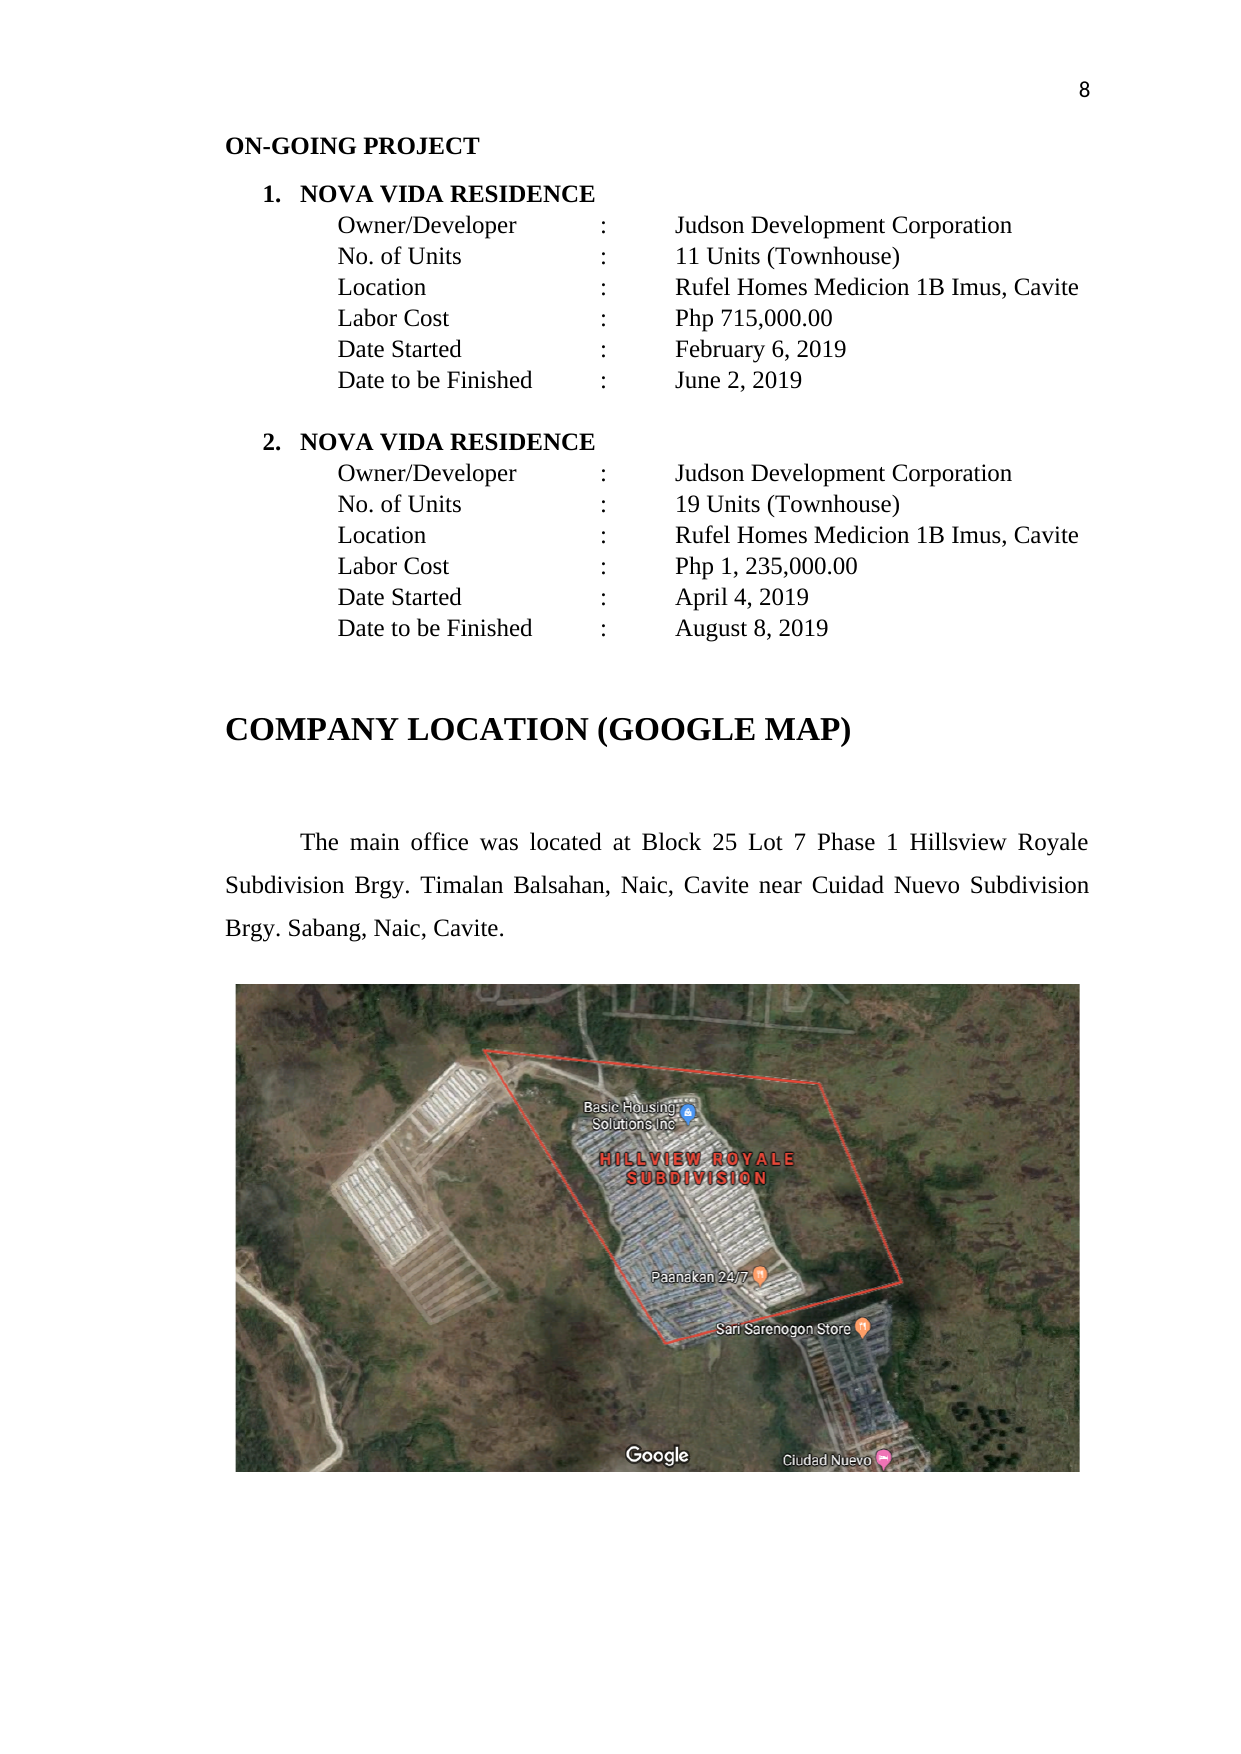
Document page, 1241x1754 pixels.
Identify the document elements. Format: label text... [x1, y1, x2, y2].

list Date to be Finished : June 2, 2019 [300, 365, 1090, 394]
list Owner/Developer : Judson Development Corporation [300, 458, 1090, 487]
list Date Started : February 6, 2019 [300, 334, 1090, 363]
list No. of Units : 11 Units (Townhouse) [337, 241, 1090, 269]
text COMPANY LOCATION (GOOGLE MAP) [225, 709, 1090, 747]
list Location : Rufel Homes Medicion 1B Imus, Cavite [337, 520, 1090, 549]
list NOVA VIDA RESIDENCE [262, 179, 1090, 207]
list Date Started : April 4, 2019 [300, 582, 1090, 611]
list NOVA VIDA RESIDENCE [262, 427, 1090, 456]
list No. of Units : 19 Units (Townhouse) [337, 489, 1090, 518]
list Labor Cost : Php 1, 235,000.00 [337, 551, 1090, 580]
list Labor Cost : Php 715,000.00 [337, 303, 1090, 332]
text ON-GOING PROJECT [225, 131, 1090, 160]
list Location : Rufel Homes Medicion 1B Imus, Cavite [337, 272, 1090, 301]
list Date to be Finished : August 8, 2019 [300, 613, 1090, 642]
text The main office was located at Block 25 Lot 7 Phase 1 Hillsview Royale Subdivision Brgy. Timalan Balsahan, Naic, Cavite near Cuidad Nuevo Subdivision Brgy. Sabang, Naic, Cavite. [225, 827, 1090, 942]
list Owner/Developer : Judson Development Corporation [300, 210, 1090, 238]
picture [235, 984, 1080, 1472]
